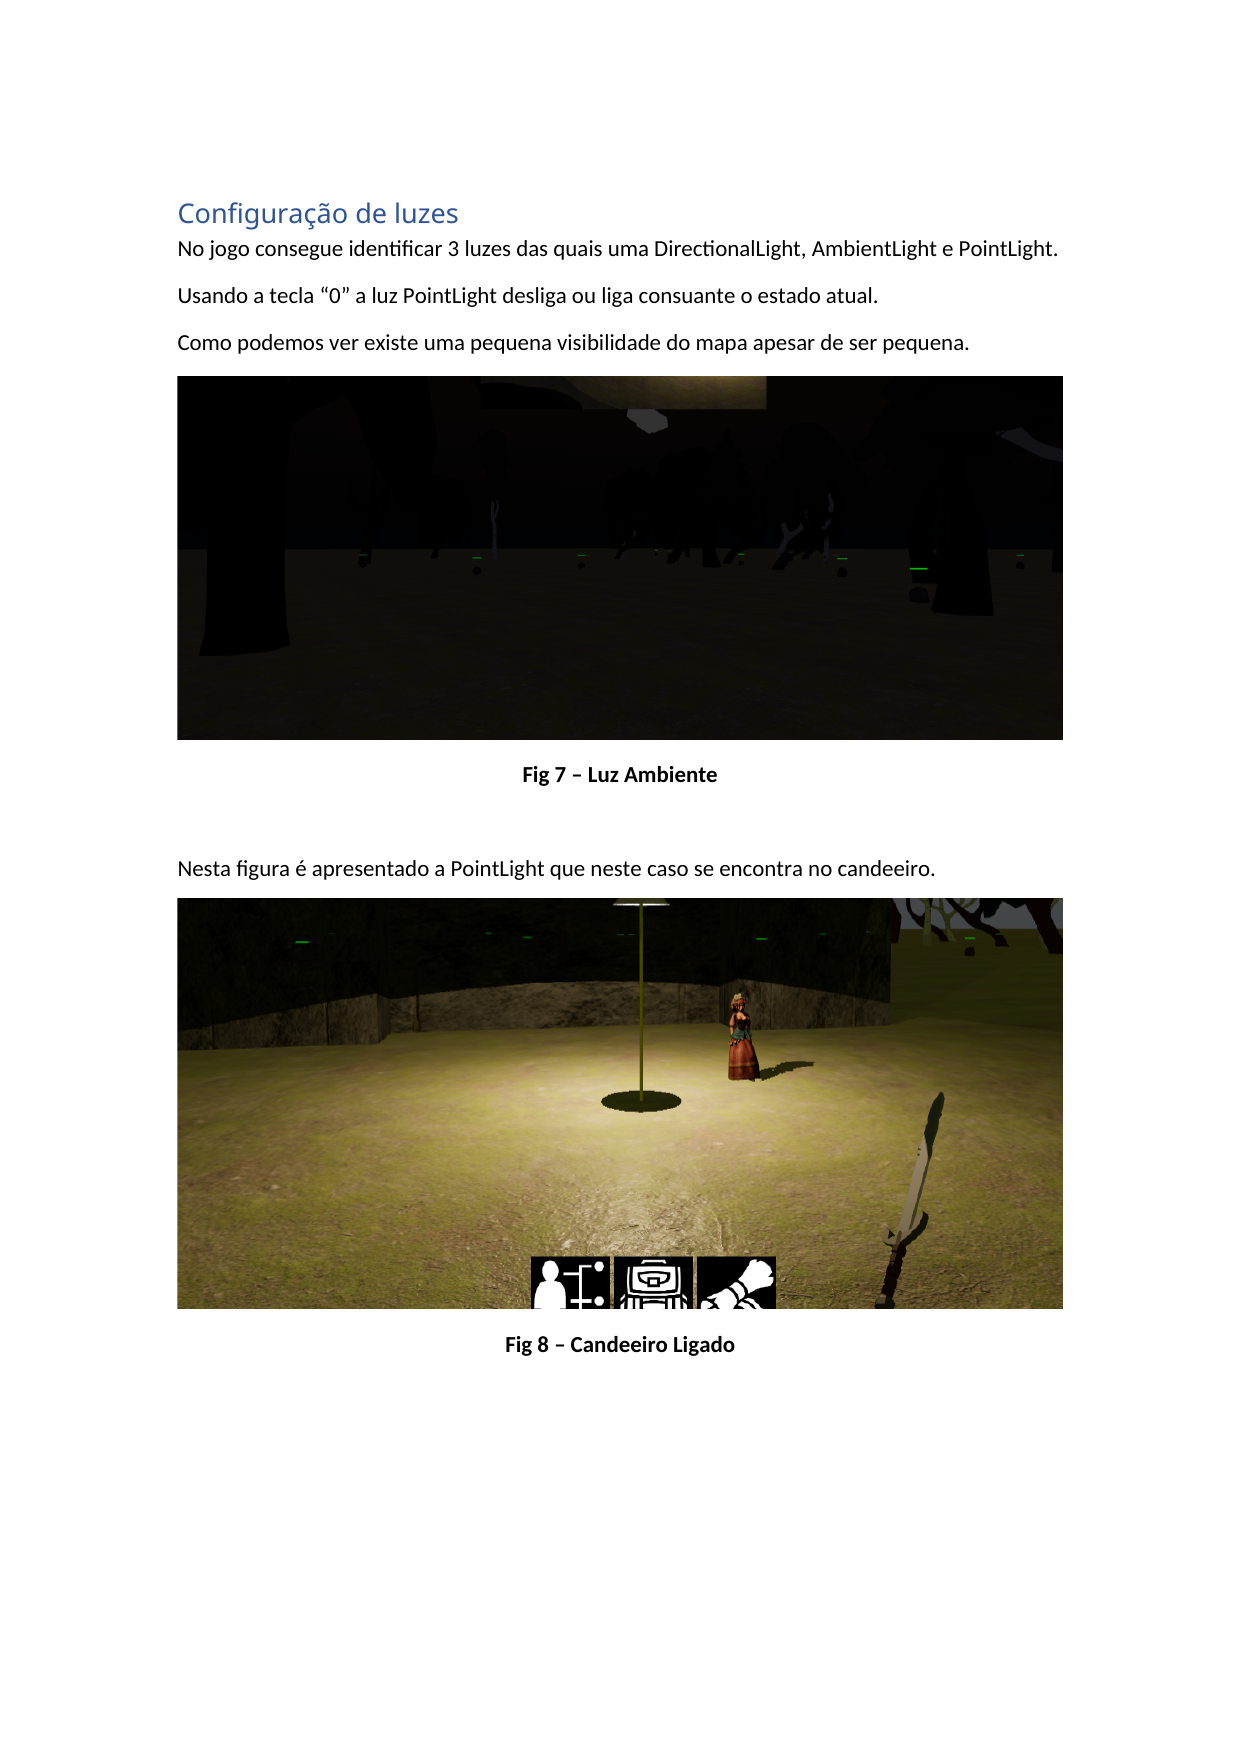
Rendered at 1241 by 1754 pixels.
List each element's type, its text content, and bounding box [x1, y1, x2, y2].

text Como podemos ver existe uma pequena visibilidade do mapa apesar de ser pequena. [177, 328, 1063, 356]
text Fig 7 – Luz Ambiente [177, 740, 1063, 788]
text No jogo consegue identificar 3 luzes das quais uma DirectionalLight, AmbientLight e PointLight. [177, 234, 1063, 262]
subtitle Configuração de luzes [177, 194, 1063, 231]
picture [177, 376, 1063, 740]
text Fig 8 – Candeeiro Ligado [177, 1309, 1063, 1358]
text Nesta figura é apresentado a PointLight que neste caso se encontra no candeeiro. [177, 854, 1063, 882]
text Usando a tecla “0” a luz PointLight desliga ou liga consuante o estado atual. [177, 281, 1063, 309]
picture [177, 898, 1063, 1309]
